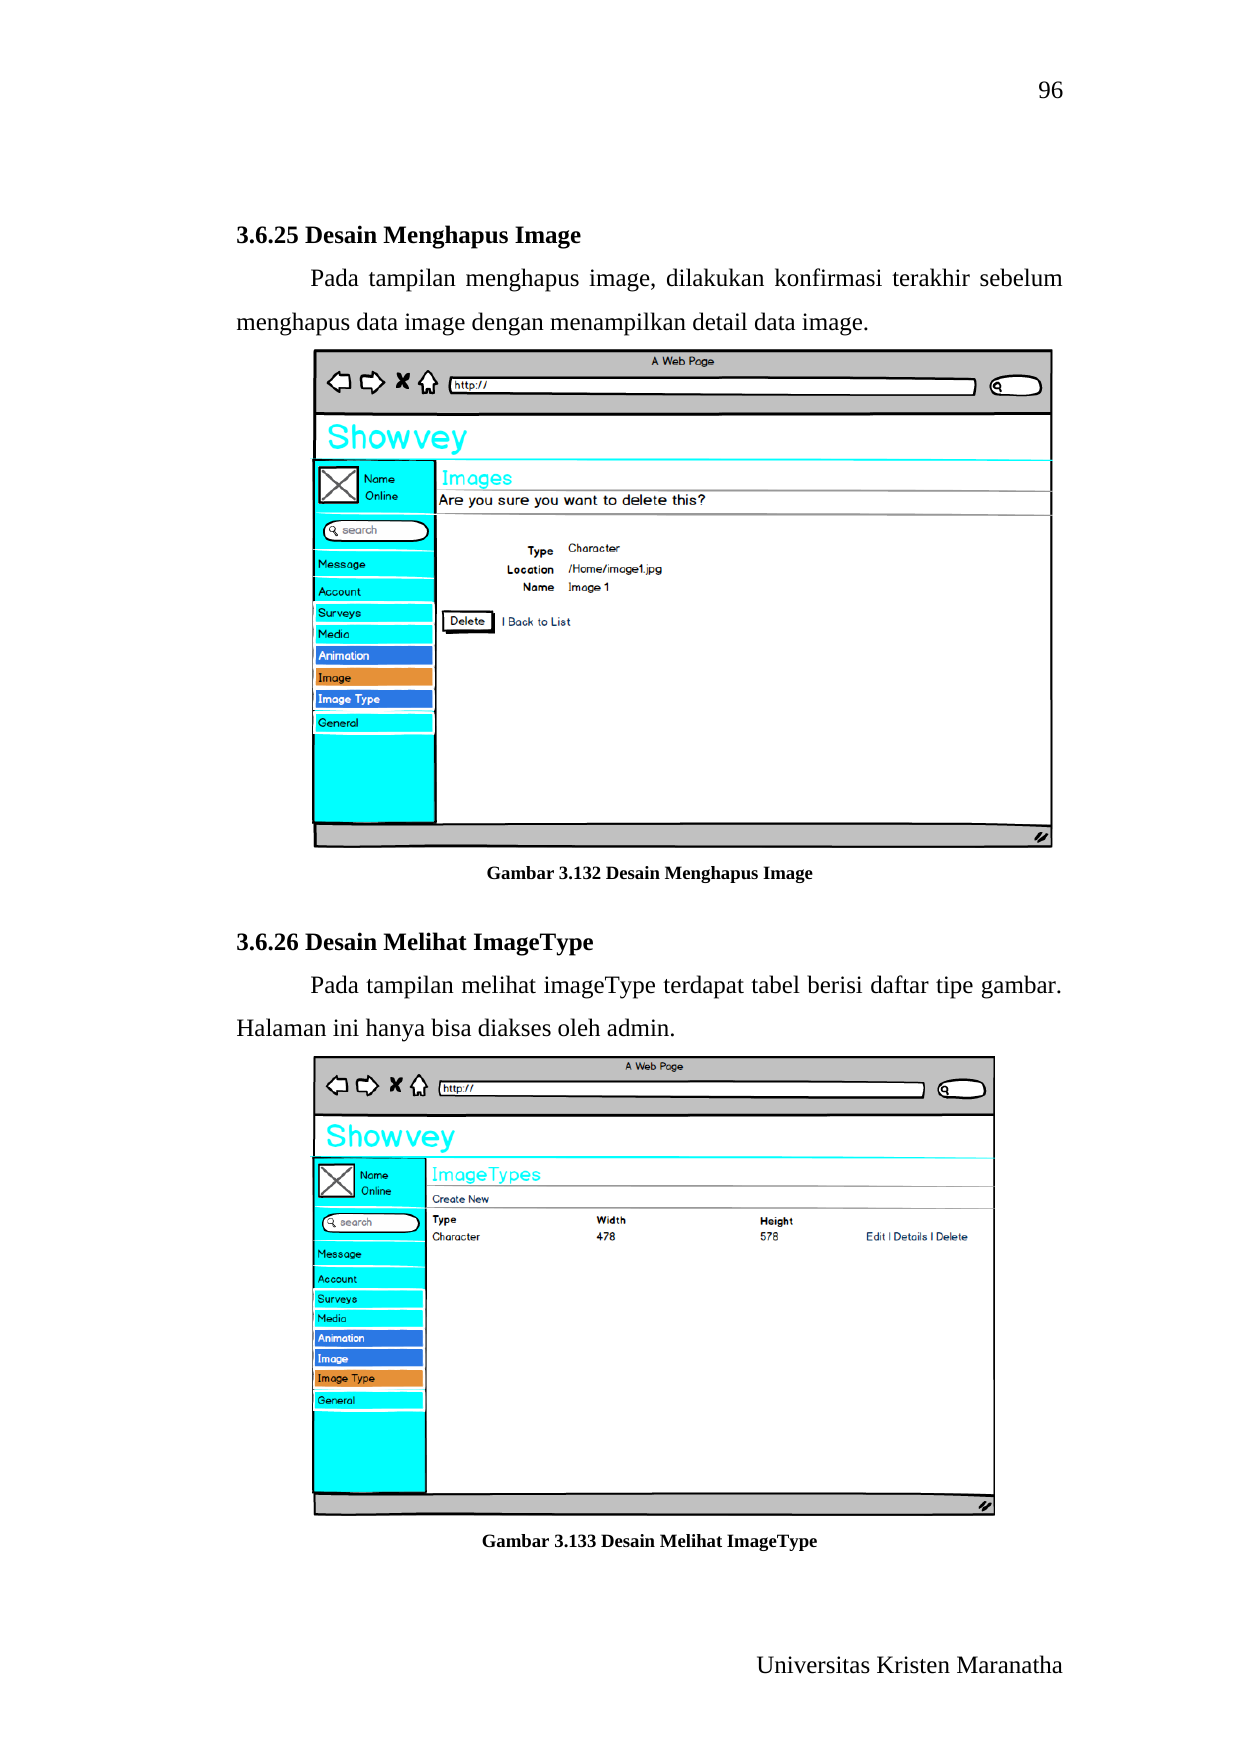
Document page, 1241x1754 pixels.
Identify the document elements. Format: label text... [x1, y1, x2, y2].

picture [310, 349, 1053, 848]
picture [310, 1056, 995, 1516]
text Pada tampilan melihat imageType terdapat tabel berisi daftar tipe gambar. Halaman ini hanya bisa diakses oleh admin. [236, 970, 1063, 1042]
text Pada tampilan menghapus image, dilakukan konfirmasi terakhir sebelum menghapus data image dengan menampilkan detail data image. [236, 263, 1063, 335]
subtitle Desain Menghapus Image [236, 220, 1063, 249]
subtitle Desain Melihat ImageType [236, 927, 1063, 955]
